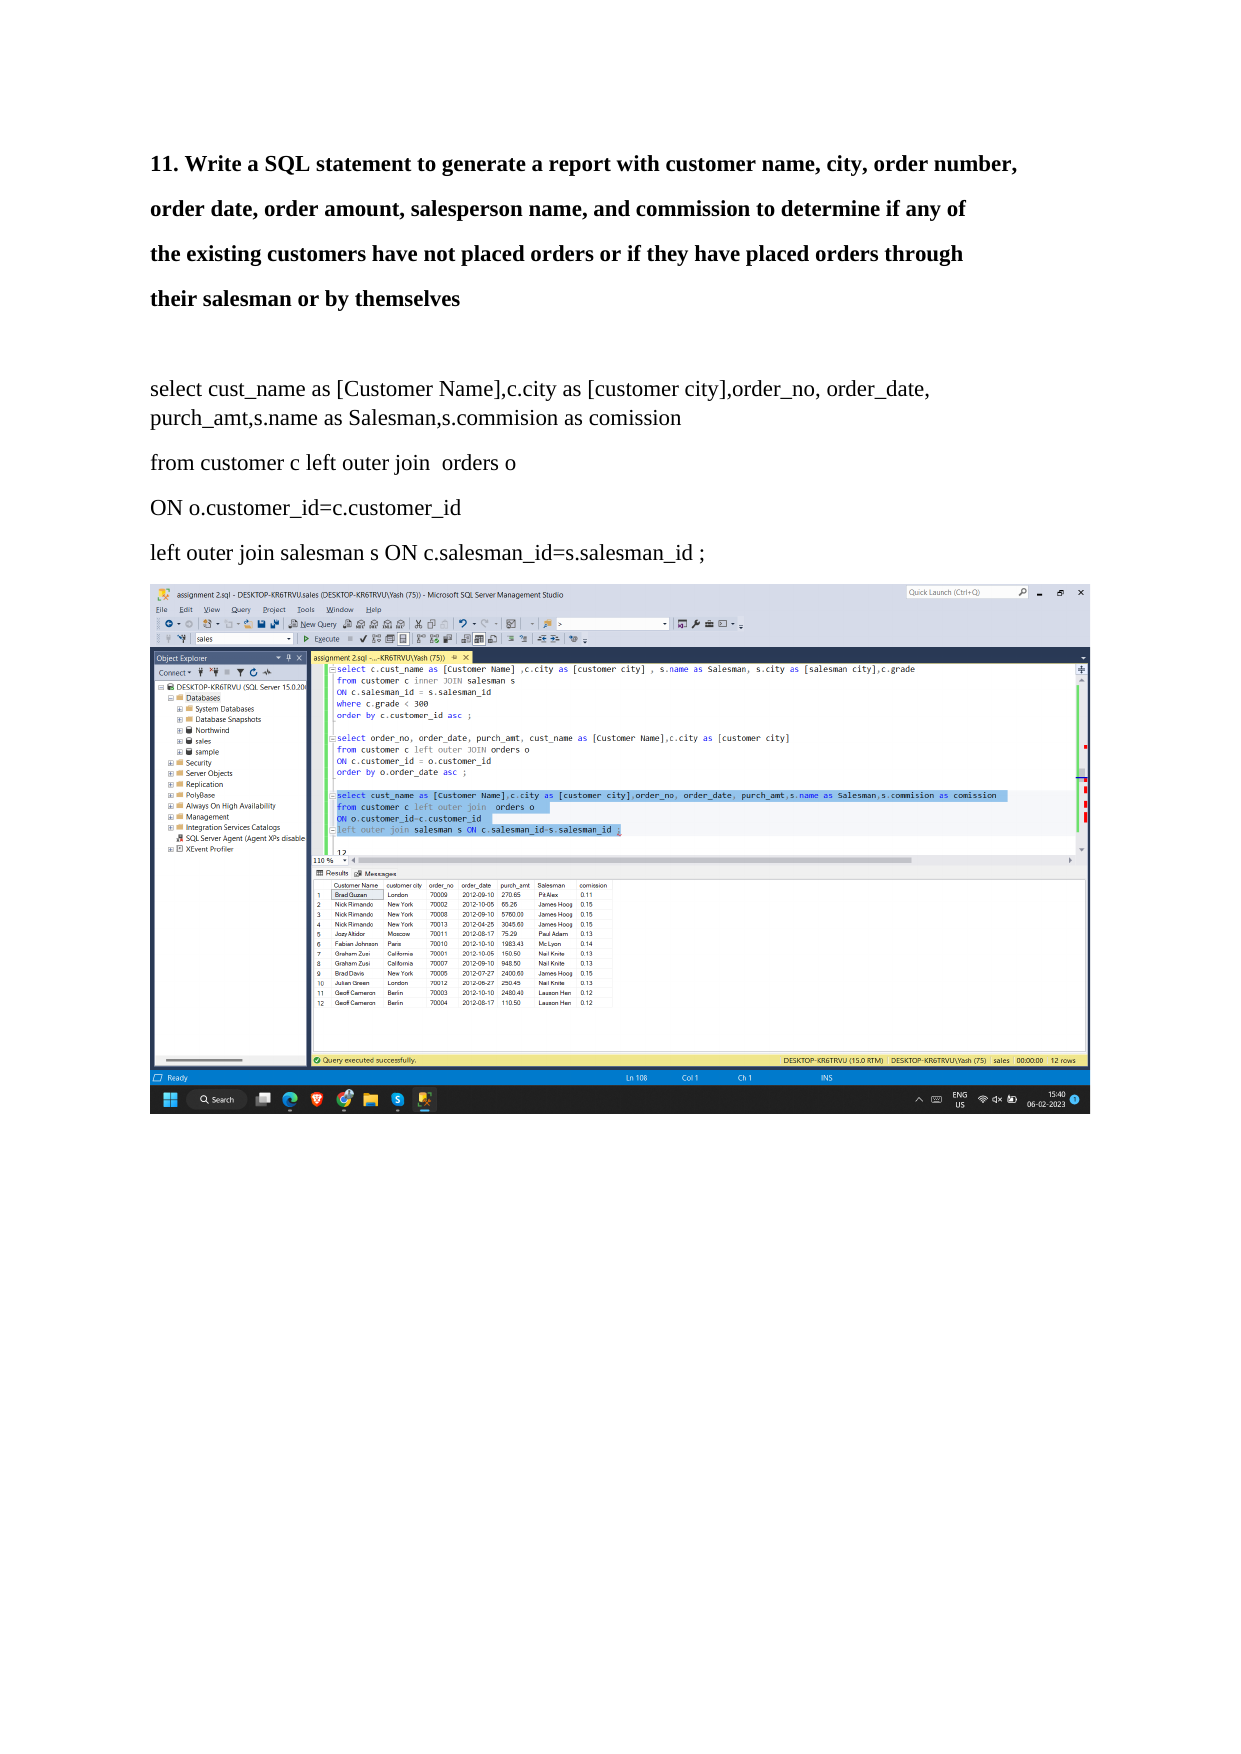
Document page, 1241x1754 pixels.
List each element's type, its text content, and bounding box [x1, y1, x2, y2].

text the existing customers have not placed orders or if they have placed orders through [150, 240, 1090, 267]
text order date, order amount, salesperson name, and commission to determine if any of [150, 195, 1090, 221]
text their salesman or by themselves [150, 285, 1090, 312]
text select cust_name as [Customer Name],c.city as [customer city],order_no, order_date, purch_amt,s.name as Salesman,s.commision as comission [150, 376, 1090, 430]
text 11. Write a SQL statement to generate a report with customer name, city, order number, [150, 150, 1090, 176]
picture [150, 584, 1091, 1114]
text left outer join salesman s ON c.salesman_id=s.salesman_id ; [150, 539, 1090, 566]
text from customer c left outer join orders o [150, 449, 1090, 475]
text ON o.customer_id=c.customer_id [150, 494, 1090, 521]
